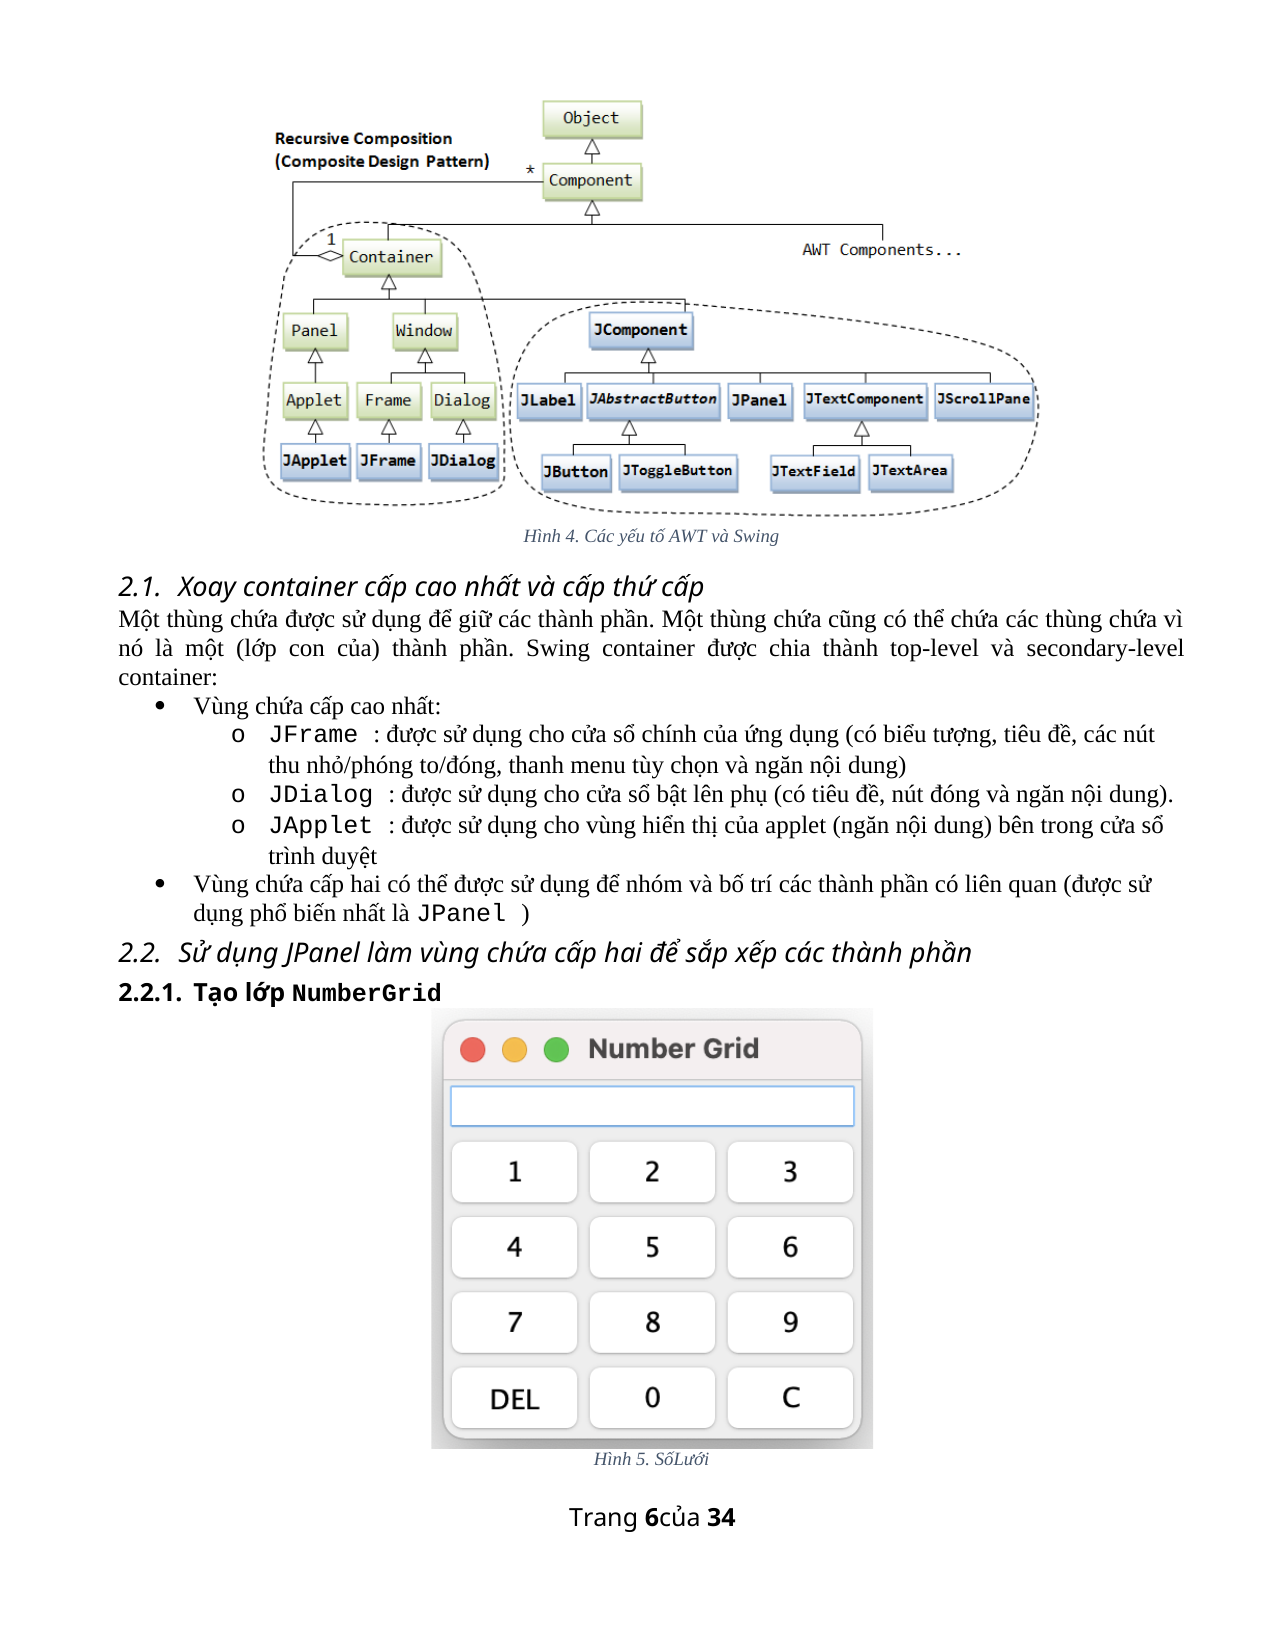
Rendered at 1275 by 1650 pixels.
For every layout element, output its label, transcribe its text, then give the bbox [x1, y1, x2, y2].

text Một thùng chứa được sử dụng để giữ các thành phần. Một thùng chứa cũng có thể chứa các thùng chứa vì nó là một (lớp con của) thành phần. Swing container được chia thành top-level và secondary-level container: [118, 604, 1186, 691]
picture [431, 1008, 874, 1449]
subtitle Tạo lớp NumberGrid [118, 974, 1186, 1008]
list JDialog : được sử dụng cho cửa sổ bật lên phụ (có tiêu đề, nút đóng và ngăn nội dung). [231, 779, 1186, 810]
list Vùng chứa cấp hai có thể được sử dụng để nhóm và bố trí các thành phần có liên quan (được sử dụng phổ biến nhất là JPanel ) [156, 869, 1186, 929]
subtitle Xoay container cấp cao nhất và cấp thứ cấp [118, 568, 1186, 604]
list Vùng chứa cấp cao nhất: [156, 691, 1186, 719]
subtitle Sử dụng JPanel làm vùng chứa cấp hai để sắp xếp các thành phần [118, 933, 1186, 970]
list JFrame : được sử dụng cho cửa sổ chính của ứng dụng (có biểu tượng, tiêu đề, các nút thu nhỏ/phóng to/đóng, thanh menu tùy chọn và ngăn nội dung) [231, 719, 1186, 779]
picture [250, 88, 1055, 526]
list JApplet : được sử dụng cho vùng hiển thị của applet (ngăn nội dung) bên trong cửa sổ trình duyệt [231, 810, 1186, 869]
